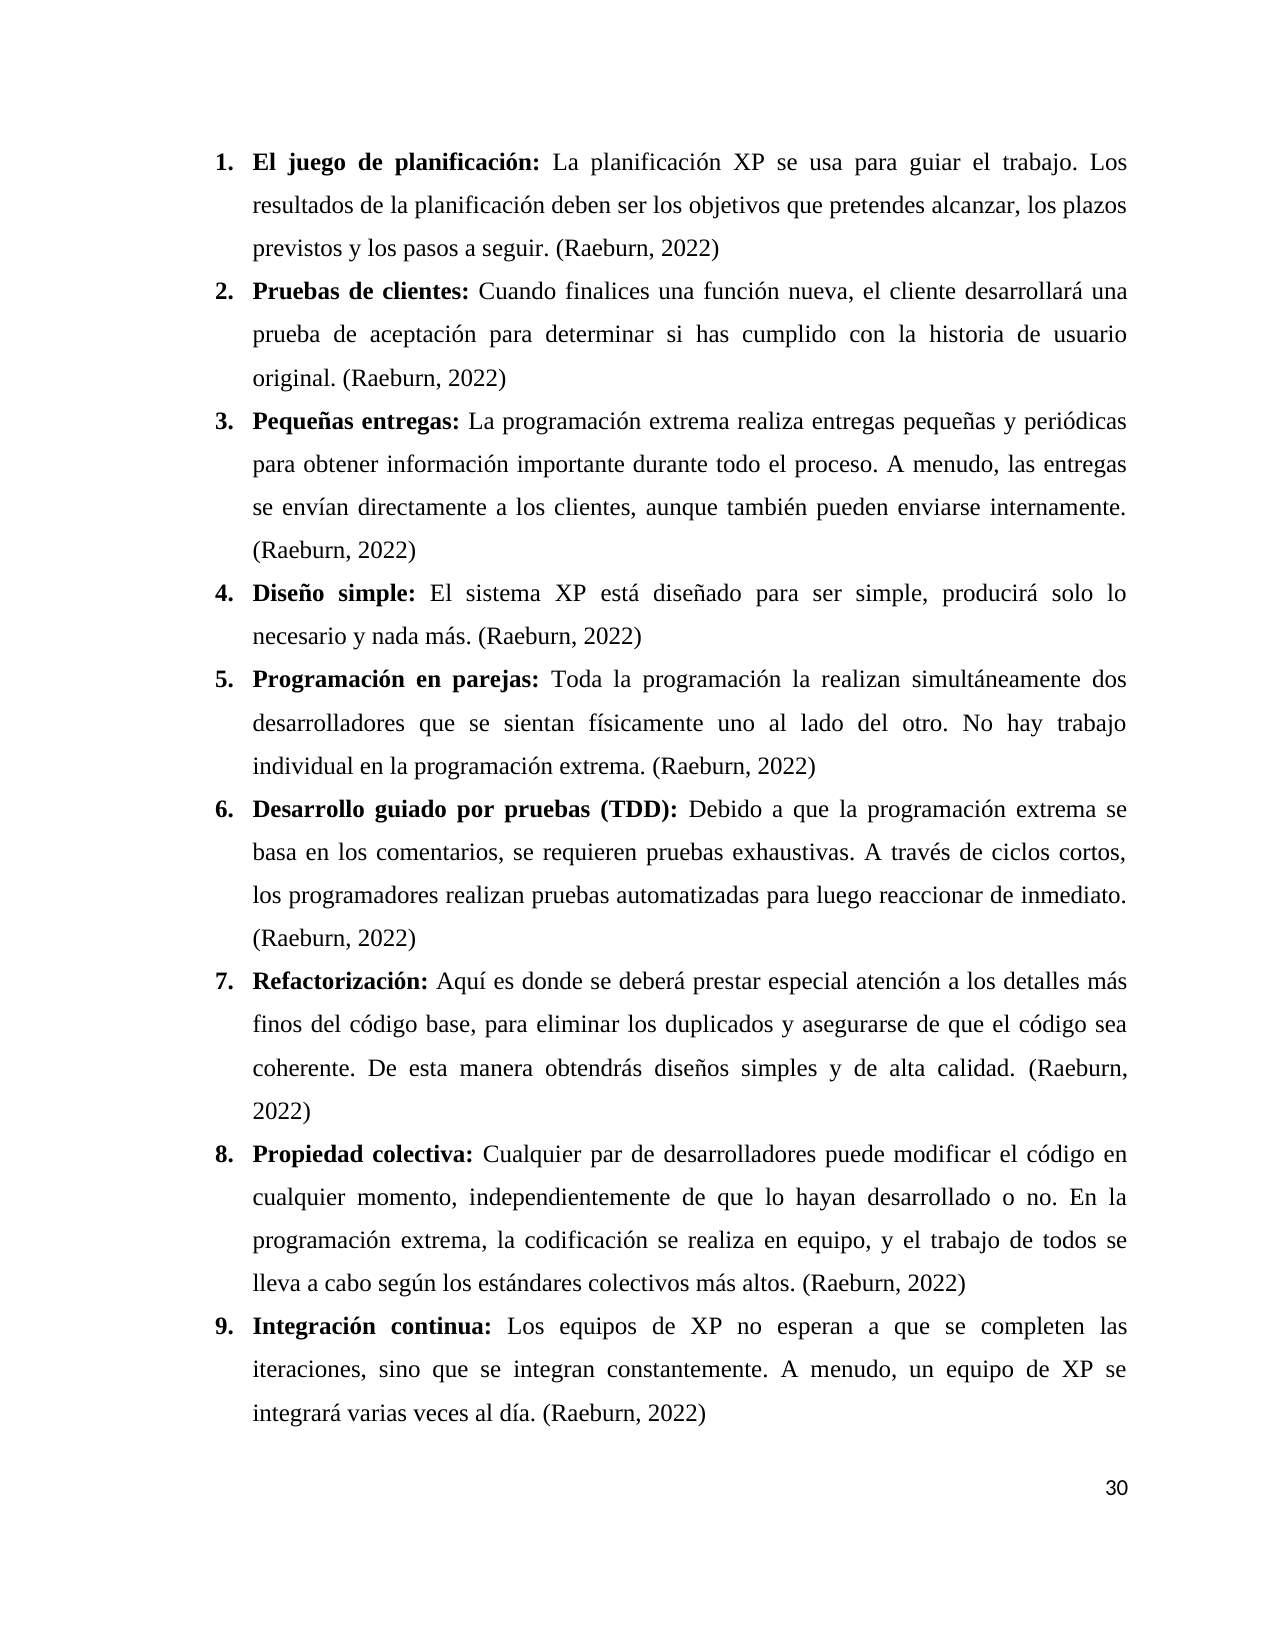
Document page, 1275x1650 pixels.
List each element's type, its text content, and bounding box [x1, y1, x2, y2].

list Integración continua: Los equipos de XP no esperan a que se completen las iteraciones, sino que se integran constantemente. A menudo, un equipo de XP se integrará varias veces al día. [215, 1311, 1128, 1426]
list Pruebas de clientes: Cuando finalices una función nueva, el cliente desarrollará una prueba de aceptación para determinar si has cumplido con la historia de usuario original. [215, 276, 1128, 391]
list Propiedad colectiva: Cualquier par de desarrolladores puede modificar el código en cualquier momento, independientemente de que lo hayan desarrollado o no. En la programación extrema, la codificación se realiza en equipo, y el trabajo de todos se lleva a cabo según los estándares colectivos más altos. [215, 1139, 1128, 1297]
list Desarrollo guiado por pruebas (TDD): Debido a que la programación extrema se basa en los comentarios, se requieren pruebas exhaustivas. A través de ciclos cortos, los programadores realizan pruebas automatizadas para luego reaccionar de inmediato. [215, 794, 1128, 952]
list Refactorización: Aquí es donde se deberá prestar especial atención a los detalles más finos del código base, para eliminar los duplicados y asegurarse de que el código sea coherente. De esta manera obtendrás diseños simples y de alta calidad. [215, 966, 1128, 1124]
list Pequeñas entregas: La programación extrema realiza entregas pequeñas y periódicas para obtener información importante durante todo el proceso. A menudo, las entregas se envían directamente a los clientes, aunque también pueden enviarse internamente. [215, 406, 1128, 564]
list Diseño simple: El sistema XP está diseñado para ser simple, producirá solo lo necesario y nada más. [215, 578, 1128, 650]
list Programación en parejas: Toda la programación la realizan simultáneamente dos desarrolladores que se sientan físicamente uno al lado del otro. No hay trabajo individual en la programación extrema. [215, 664, 1128, 779]
list El juego de planificación: La planificación XP se usa para guiar el trabajo. Los resultados de la planificación deben ser los objetivos que pretendes alcanzar, los plazos previstos y los pasos a seguir. [215, 147, 1128, 262]
